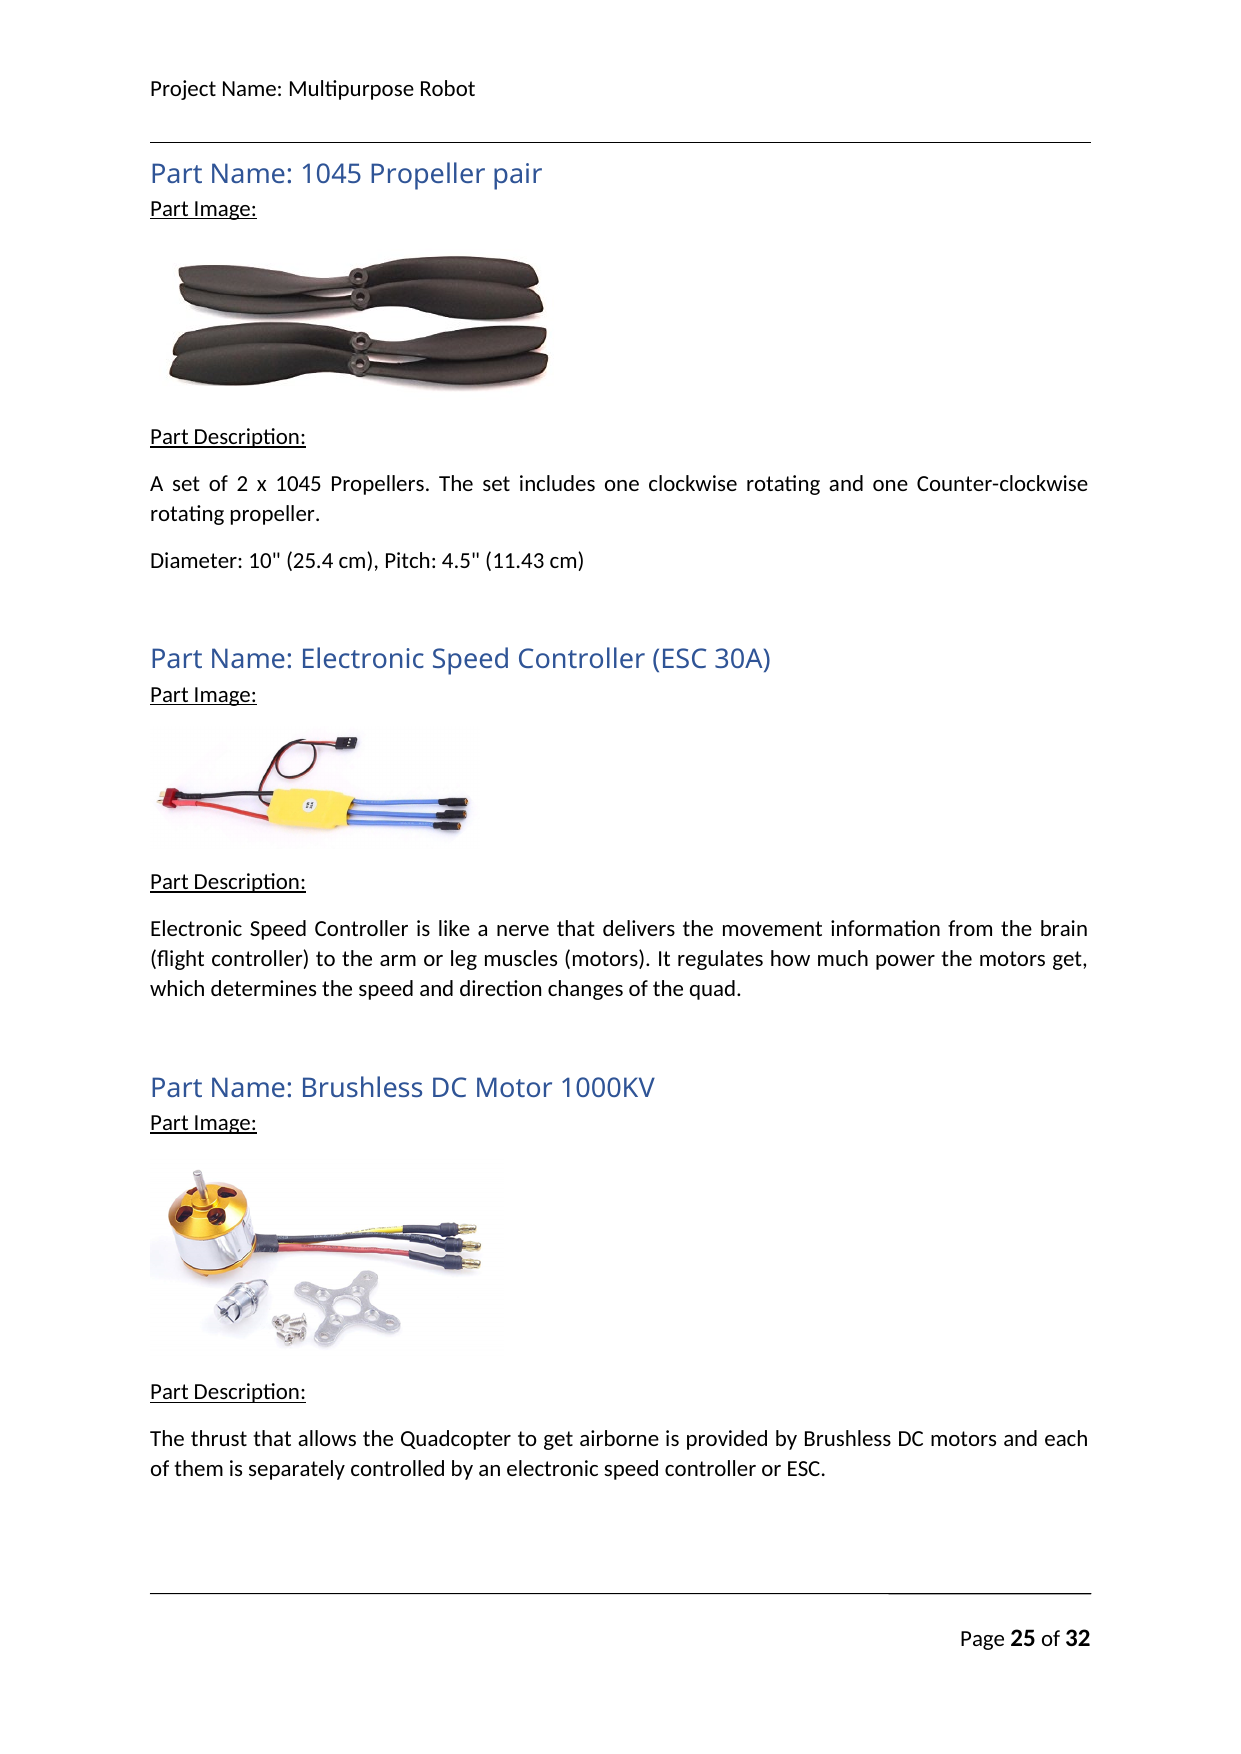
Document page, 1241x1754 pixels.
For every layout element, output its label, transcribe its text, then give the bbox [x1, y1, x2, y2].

text The thrust that allows the Quadcopter to get airborne is provided by Brushless DC motors and each of them is separately controlled by an electronic speed controller or ESC. [150, 1424, 1090, 1483]
subtitle Part Name: Brushless DC Motor 1000KV [150, 1068, 1090, 1105]
picture [150, 726, 481, 849]
text Part Description: [150, 867, 1090, 895]
text Part Image: [150, 680, 1090, 708]
text Part Image: [150, 194, 1090, 222]
text Part Image: [150, 1108, 1090, 1136]
picture [150, 1155, 504, 1359]
subtitle Part Name: Electronic Speed Controller (ESC 30A) [150, 640, 1090, 677]
text Part Description: [150, 1377, 1090, 1406]
picture [150, 240, 575, 404]
text A set of 2 x 1045 Propellers. The set includes one clockwise rotating and one Counter-clockwise rotating propeller. [150, 469, 1090, 527]
text Electronic Speed Controller is like a nerve that delivers the movement information from the brain (flight controller) to the arm or leg muscles (motors). It regulates how much power the motors get, which determines the speed and direction changes of the quad. [150, 914, 1090, 1003]
text Diameter: 10" (25.4 cm), Pitch: 4.5" (11.43 cm) [150, 546, 1090, 574]
text Part Description: [150, 422, 1090, 450]
subtitle Part Name: 1045 Propeller pair [150, 154, 1090, 191]
